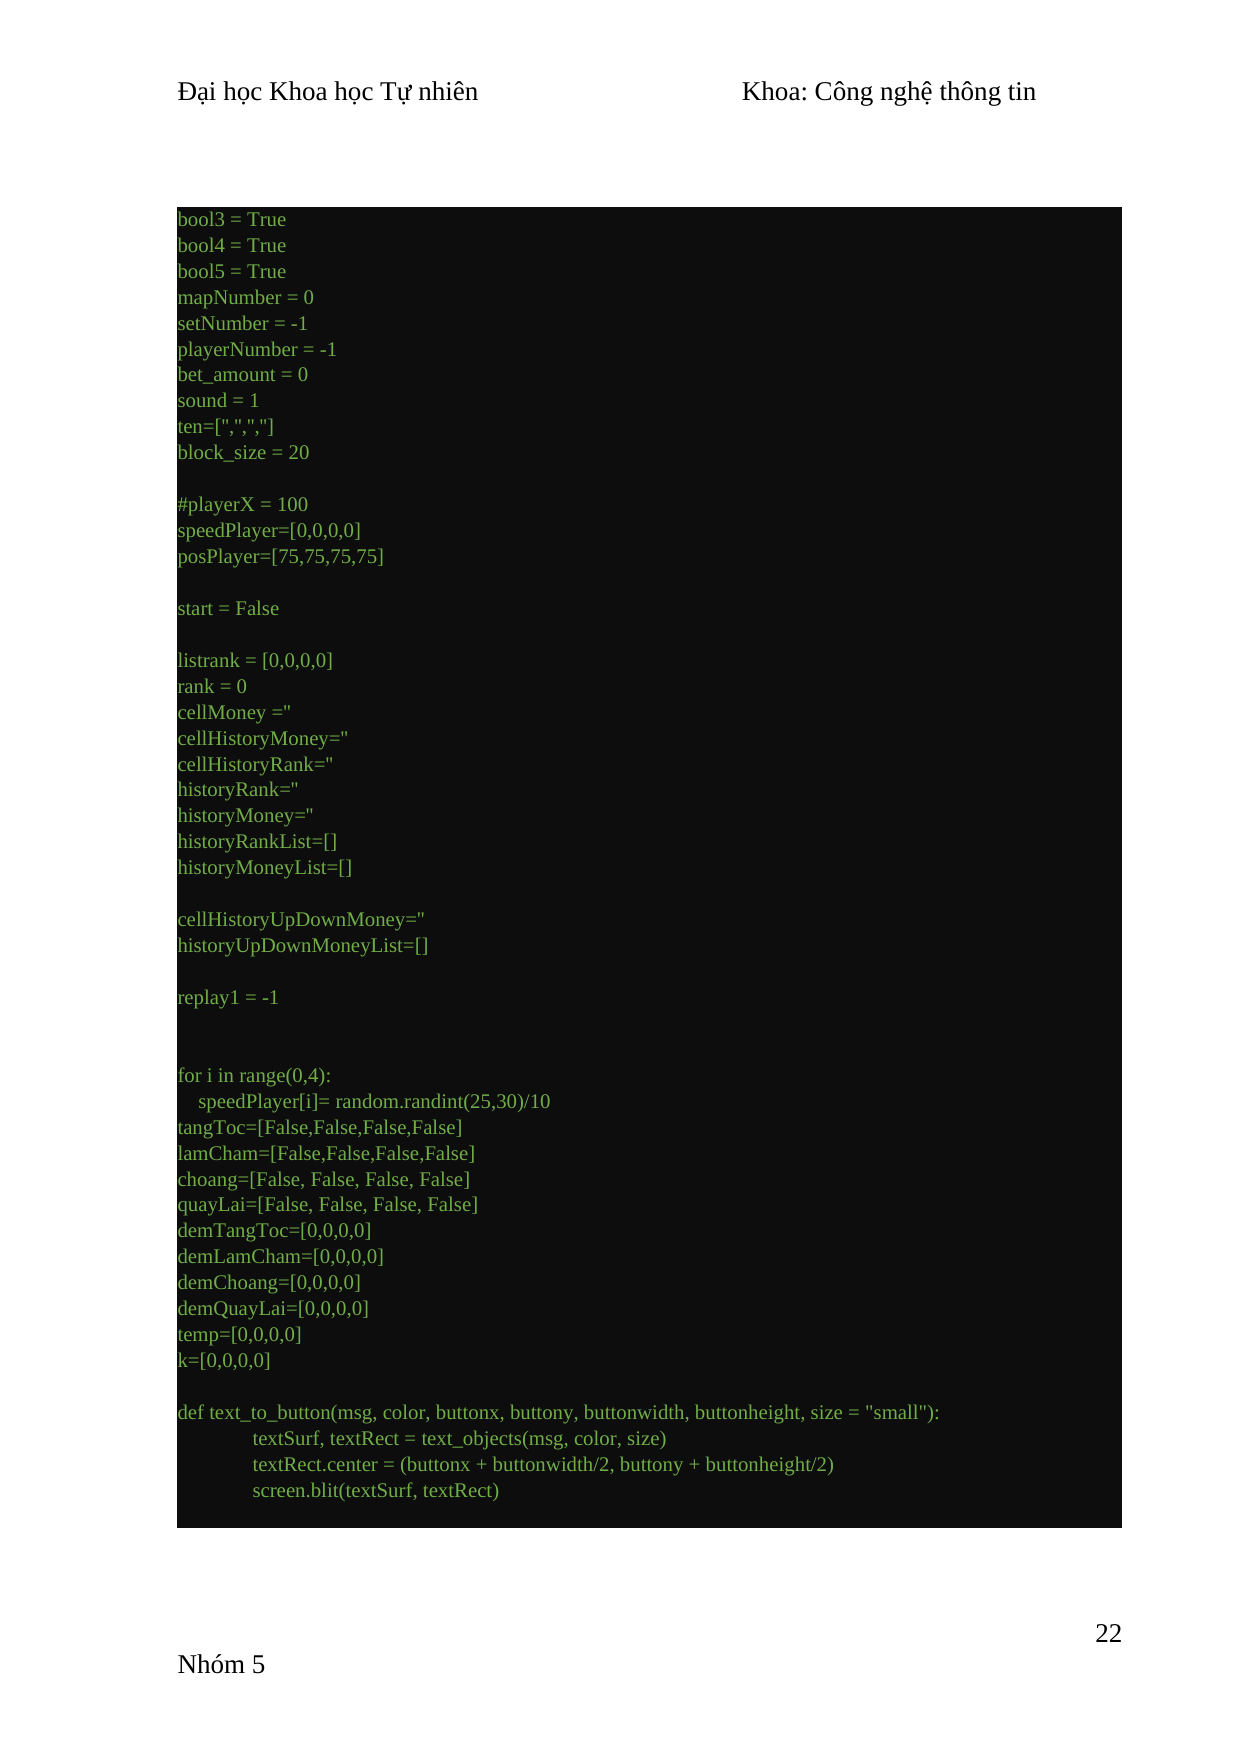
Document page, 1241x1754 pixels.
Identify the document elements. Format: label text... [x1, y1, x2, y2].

text bool4 = True [177, 233, 1122, 257]
text demChoang=[0,0,0,0] [177, 1270, 1122, 1294]
text bool3 = True [177, 207, 1122, 231]
text sound = 1 [177, 388, 1122, 412]
text mapNumber = 0 [177, 284, 1122, 309]
text setNumber = -1 [177, 311, 1122, 334]
text cellHistoryMoney='' [177, 726, 1122, 749]
text temp=[0,0,0,0] [177, 1322, 1122, 1346]
text demLamCham=[0,0,0,0] [177, 1244, 1122, 1268]
text lamCham=[False,False,False,False] [177, 1141, 1122, 1164]
text historyMoneyList=[] [177, 855, 1122, 879]
text replay1 = -1 [177, 985, 1122, 1009]
text cellMoney ='' [177, 699, 1122, 724]
text tangToc=[False,False,False,False] [177, 1114, 1122, 1139]
text demTangToc=[0,0,0,0] [177, 1218, 1122, 1242]
text choang=[False, False, False, False] [177, 1166, 1122, 1191]
text cellHistoryRank='' [177, 751, 1122, 776]
text posPlayer=[75,75,75,75] [177, 544, 1122, 568]
text bet_amount = 0 [177, 362, 1122, 386]
text def text_to_button(msg, color, buttonx, buttony, buttonwidth, buttonheight, size = "small"): [177, 1400, 1122, 1424]
text screen.blit(textSurf, textRect) [177, 1478, 1122, 1502]
text start = False [177, 596, 1122, 620]
text textSurf, textRect = text_objects(msg, color, size) [177, 1426, 1122, 1450]
text historyMoney='' [177, 803, 1122, 827]
text textRect.center = (buttonx + buttonwidth/2, buttony + buttonheight/2) [177, 1452, 1122, 1476]
text for i in range(0,4): [177, 1063, 1122, 1087]
text playerNumber = -1 [177, 336, 1122, 361]
text k=[0,0,0,0] [177, 1348, 1122, 1372]
text #playerX = 100 [177, 492, 1122, 516]
text historyRankList=[] [177, 829, 1122, 853]
text quayLai=[False, False, False, False] [177, 1192, 1122, 1216]
text demQuayLai=[0,0,0,0] [177, 1296, 1122, 1320]
text listrank = [0,0,0,0] [177, 648, 1122, 672]
text speedPlayer=[0,0,0,0] [177, 518, 1122, 542]
text historyUpDownMoneyList=[] [177, 933, 1122, 957]
text cellHistoryUpDownMoney='' [177, 907, 1122, 931]
text bool5 = True [177, 259, 1122, 283]
text rank = 0 [177, 674, 1122, 698]
text historyRank='' [177, 777, 1122, 801]
text ten=['','','',''] [177, 414, 1122, 438]
text speedPlayer[i]= random.randint(25,30)/10 [177, 1089, 1122, 1113]
text block_size = 20 [177, 440, 1122, 464]
